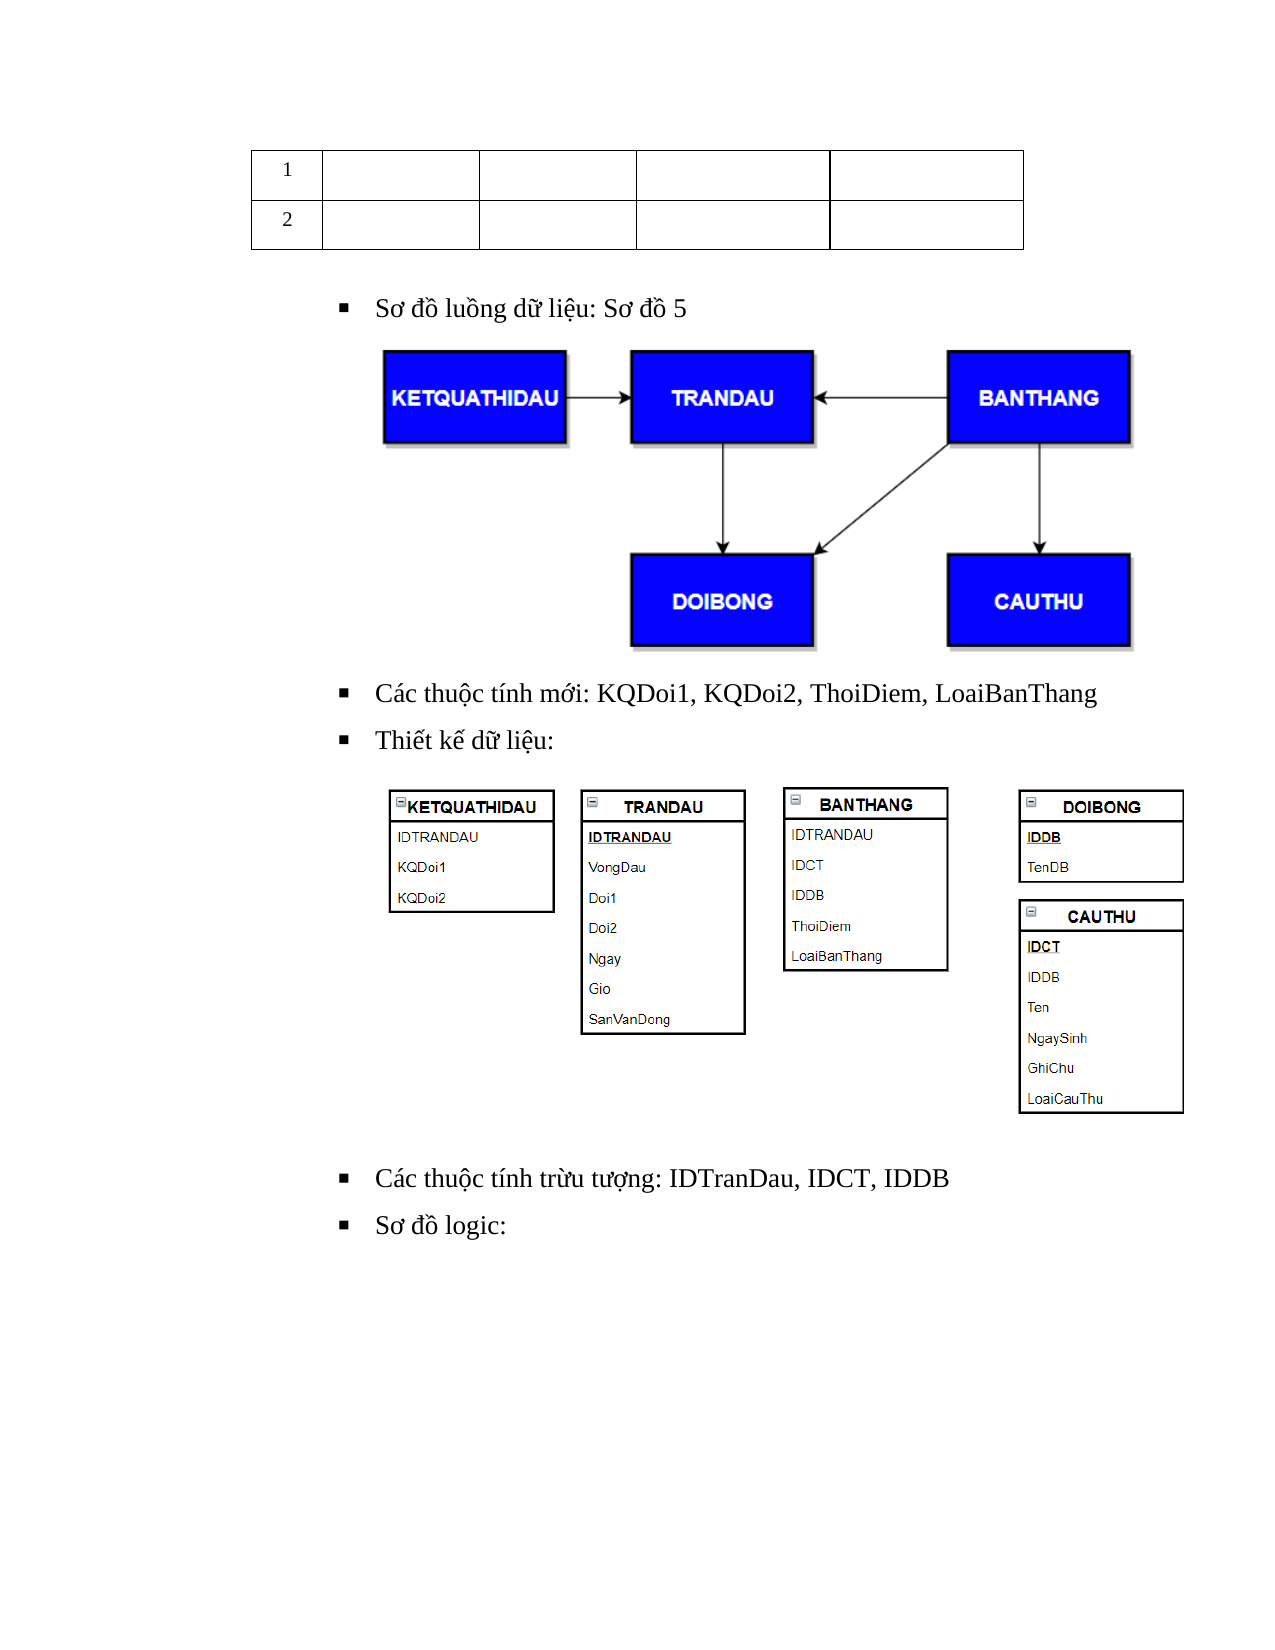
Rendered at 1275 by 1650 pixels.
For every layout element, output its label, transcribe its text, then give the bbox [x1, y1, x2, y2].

list Các thuộc tính trừu tượng: IDTranDau, IDCT, IDDB [337, 1162, 1125, 1194]
list Thiết kế dữ liệu: [337, 724, 1125, 756]
table_cell [480, 151, 636, 199]
table_cell 2 [252, 201, 322, 249]
table_cell [323, 201, 479, 249]
table_cell [637, 201, 829, 249]
picture [375, 339, 1154, 664]
list Sơ đồ logic: [337, 1209, 1125, 1241]
list Các thuộc tính mới: KQDoi1, KQDoi2, ThoiDiem, LoaiBanThang [337, 677, 1125, 709]
table_cell [831, 201, 1023, 249]
table_cell 1 [252, 151, 322, 199]
picture [375, 771, 1210, 1149]
table_cell [323, 151, 479, 199]
table_cell [831, 151, 1023, 199]
table_cell [637, 151, 829, 199]
list Sơ đồ luồng dữ liệu: Sơ đồ 5 [337, 292, 1125, 323]
table_cell [480, 201, 636, 249]
